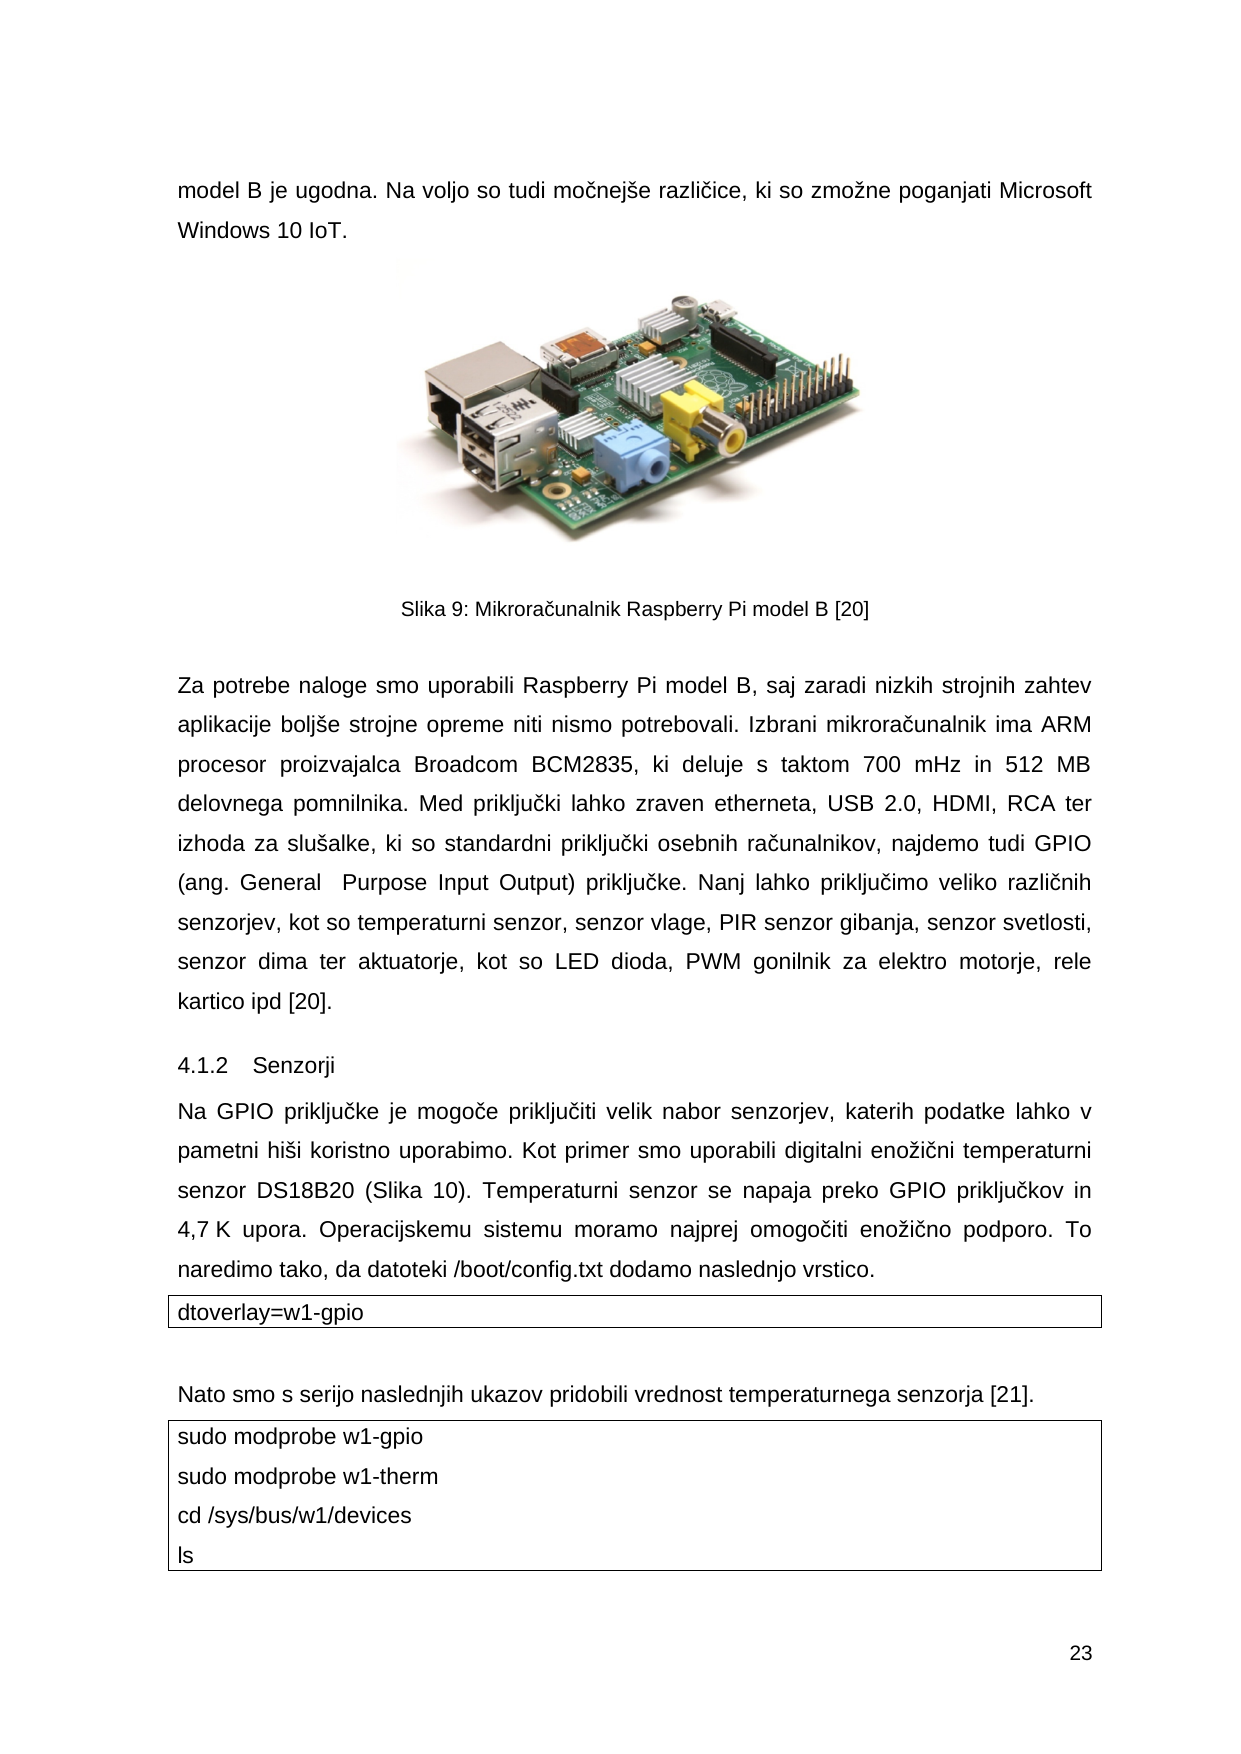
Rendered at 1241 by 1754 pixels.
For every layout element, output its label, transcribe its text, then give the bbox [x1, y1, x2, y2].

subtitle Senzorji [177, 1052, 1092, 1078]
text Na GPIO priključke je mogoče priključiti velik nabor senzorjev, katerih podatke lahko v pametni hiši koristno uporabimo. Kot primer smo uporabili digitalni enožični temperaturni senzor DS18B20 (Slika 10). Temperaturni senzor se napaja preko GPIO priključkov in 4,7 K upora. Operacijskemu sistemu moramo najprej omogočiti enožično podporo. To naredimo tako, da datoteki /boot/config.txt dodamo naslednjo vrstico. [177, 1098, 1092, 1282]
text ls [169, 1538, 1101, 1570]
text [177, 177, 1092, 243]
text sudo modprobe w1-gpio [169, 1421, 1101, 1449]
text sudo modprobe w1-therm [169, 1459, 1101, 1489]
picture [347, 256, 923, 571]
text Nato smo s serijo naslednjih ukazov pridobili vrednost temperaturnega senzorja [21]. [177, 1381, 1092, 1407]
text Za potrebe naloge smo uporabili Raspberry Pi model B, saj zaradi nizkih strojnih zahtev aplikacije boljše strojne opreme niti nismo potrebovali. Izbrani mikroračunalnik ima ARM procesor proizvajalca Broadcom BCM2835, ki deluje s taktom 700 mHz in 512 MB delovnega pomnilnika. Med priključki lahko zraven etherneta, USB 2.0, HDMI, RCA ter izhoda za slušalke, ki so standardni priključki osebnih računalnikov, najdemo tudi GPIO (ang. General Purpose Input Output) priključke. Nanj lahko priključimo veliko različnih senzorjev, kot so temperaturni senzor, senzor vlage, PIR senzor gibanja, senzor svetlosti, senzor dima ter aktuatorje, kot so LED dioda, PWM gonilnik za elektro motorje, rele kartico ipd [20]. [177, 672, 1092, 1014]
text cd /sys/bus/w1/devices [169, 1499, 1101, 1528]
text Slika 9: Mikroračunalnik Raspberry Pi model B [20] [177, 596, 1092, 620]
text dtoverlay=w1-gpio [169, 1296, 1101, 1327]
